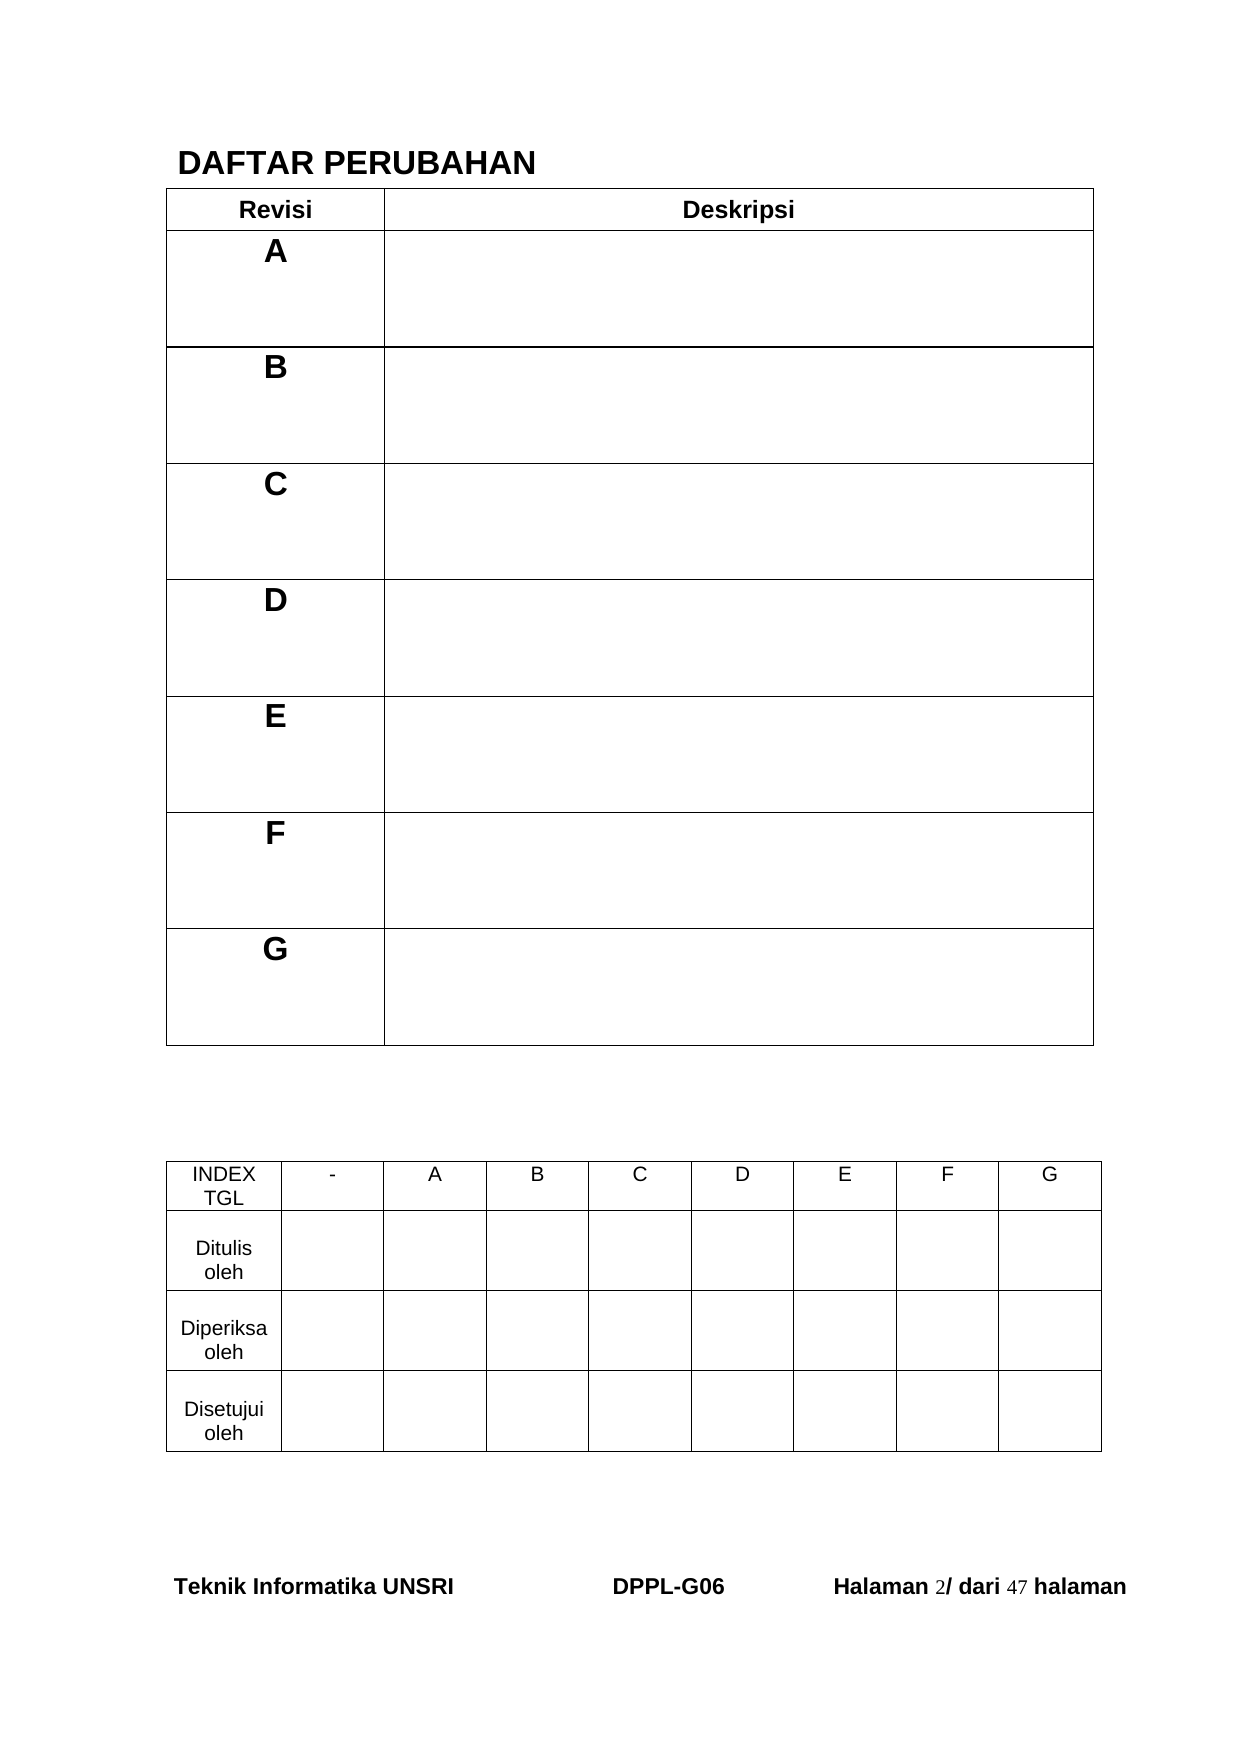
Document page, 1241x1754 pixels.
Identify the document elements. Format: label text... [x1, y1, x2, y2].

table_cell [385, 231, 1093, 346]
table_cell Diperiksa oleh [167, 1291, 281, 1370]
table_header Revisi [167, 189, 384, 230]
table_cell Disetujui oleh [167, 1371, 281, 1451]
table_header F [897, 1162, 998, 1210]
table_cell [692, 1291, 793, 1370]
table_cell C [167, 464, 384, 579]
table_cell [487, 1211, 588, 1290]
table_cell [385, 580, 1093, 696]
table_header E [794, 1162, 896, 1210]
table_cell [385, 929, 1093, 1044]
title DAFTAR PERUBAHAN [177, 143, 1122, 182]
table_cell [999, 1371, 1101, 1451]
table_cell [487, 1371, 588, 1451]
table_cell E [167, 697, 384, 812]
table_cell [589, 1291, 691, 1370]
table_cell [999, 1291, 1101, 1370]
table_cell [589, 1211, 691, 1290]
table_cell [692, 1371, 793, 1451]
table_cell B [167, 348, 384, 463]
table_cell [282, 1211, 383, 1290]
table_header Deskripsi [385, 189, 1093, 230]
table_header B [487, 1162, 588, 1210]
table_cell G [167, 929, 384, 1044]
table_cell [384, 1371, 486, 1451]
table_cell [385, 464, 1093, 579]
table_cell [897, 1291, 998, 1370]
table_cell F [167, 813, 384, 928]
table_header - [282, 1162, 383, 1210]
table_cell [487, 1291, 588, 1370]
table_cell D [167, 580, 384, 696]
table_cell [282, 1291, 383, 1370]
table_header C [589, 1162, 691, 1210]
table_cell [385, 813, 1093, 928]
table_cell [384, 1211, 486, 1290]
table_cell [897, 1371, 998, 1451]
table_cell [589, 1371, 691, 1451]
table_cell [794, 1211, 896, 1290]
table_header A [384, 1162, 486, 1210]
table_cell [385, 348, 1093, 463]
table_header D [692, 1162, 793, 1210]
table_cell Ditulis oleh [167, 1211, 281, 1290]
table_cell A [167, 231, 384, 346]
table_cell [385, 697, 1093, 812]
table_header G [999, 1162, 1101, 1210]
table_cell [897, 1211, 998, 1290]
table_cell [282, 1371, 383, 1451]
table_cell [794, 1291, 896, 1370]
table_cell [384, 1291, 486, 1370]
table_header INDEX TGL [167, 1162, 281, 1210]
table_cell [692, 1211, 793, 1290]
table_cell [999, 1211, 1101, 1290]
table_cell [794, 1371, 896, 1451]
